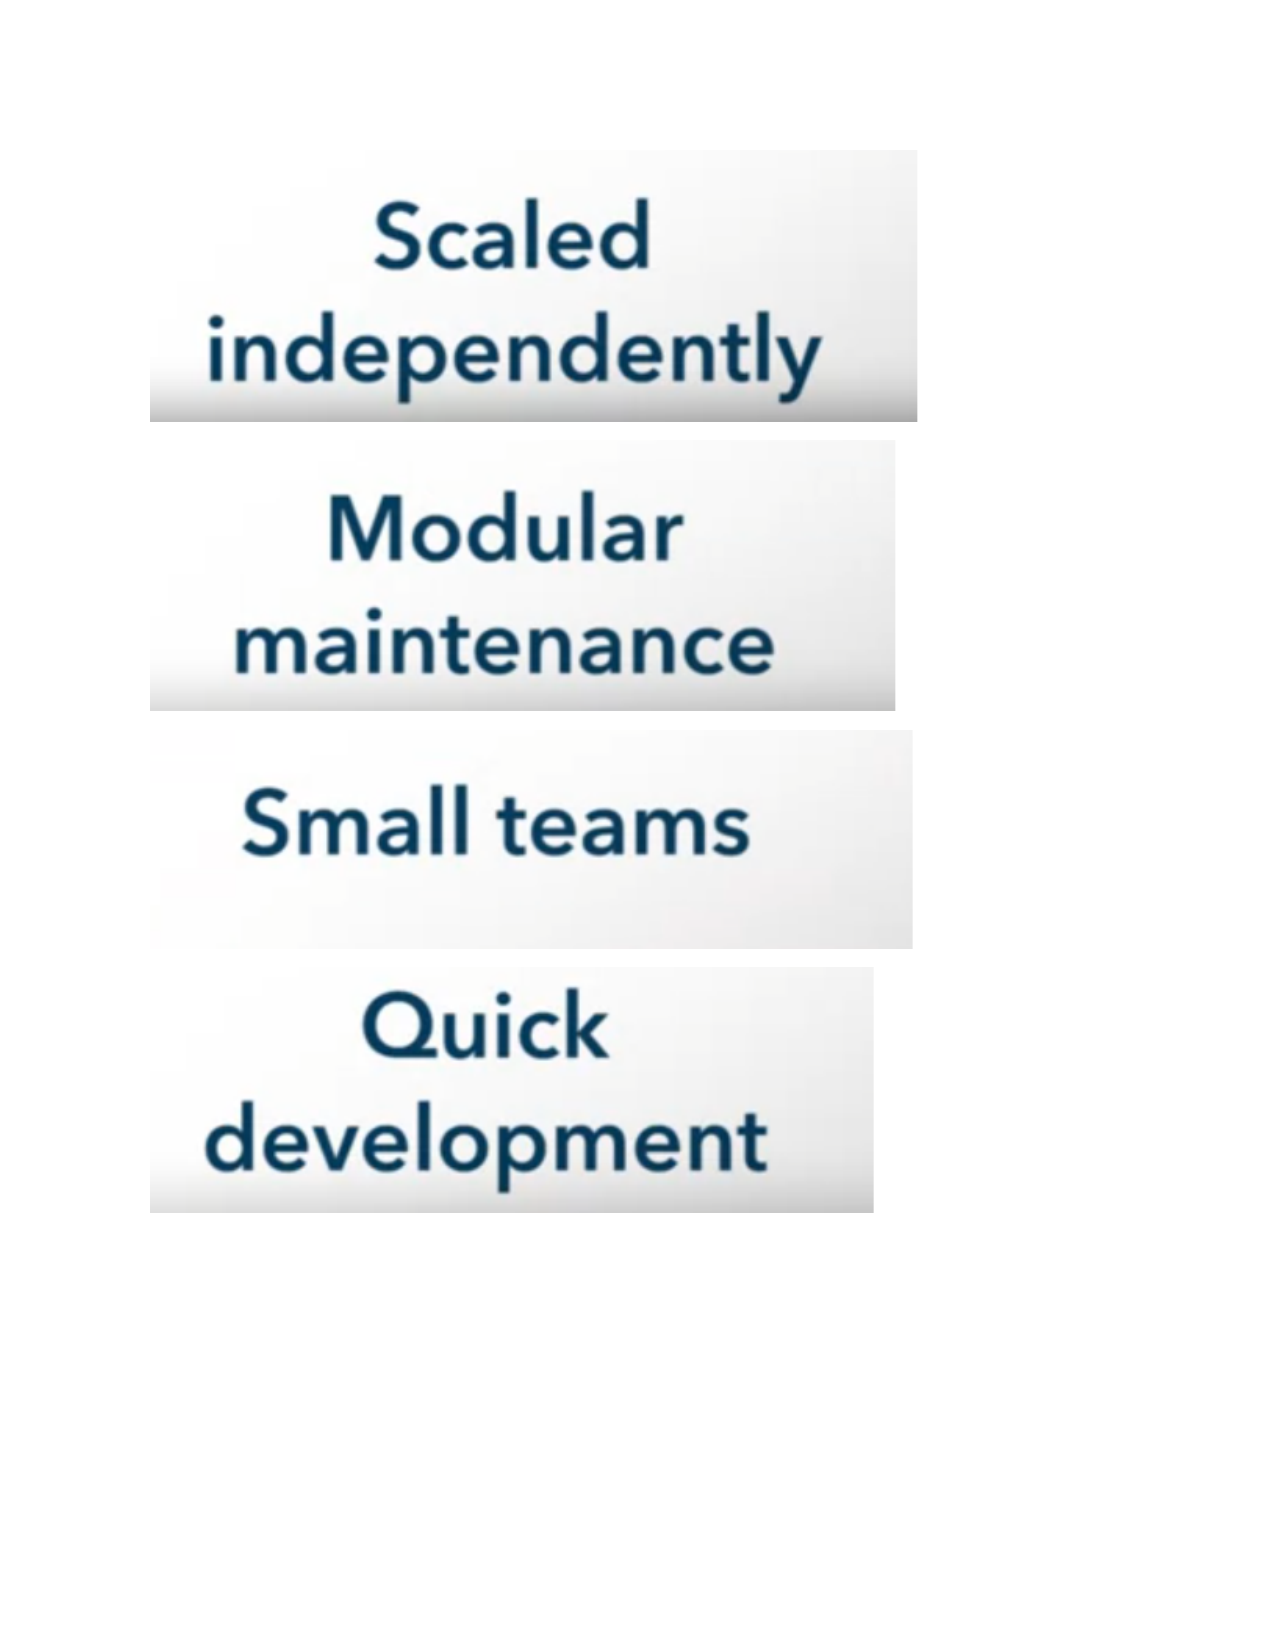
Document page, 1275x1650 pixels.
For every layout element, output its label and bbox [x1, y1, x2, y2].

picture [150, 150, 918, 422]
picture [150, 967, 874, 1213]
picture [150, 440, 896, 711]
picture [150, 730, 913, 949]
